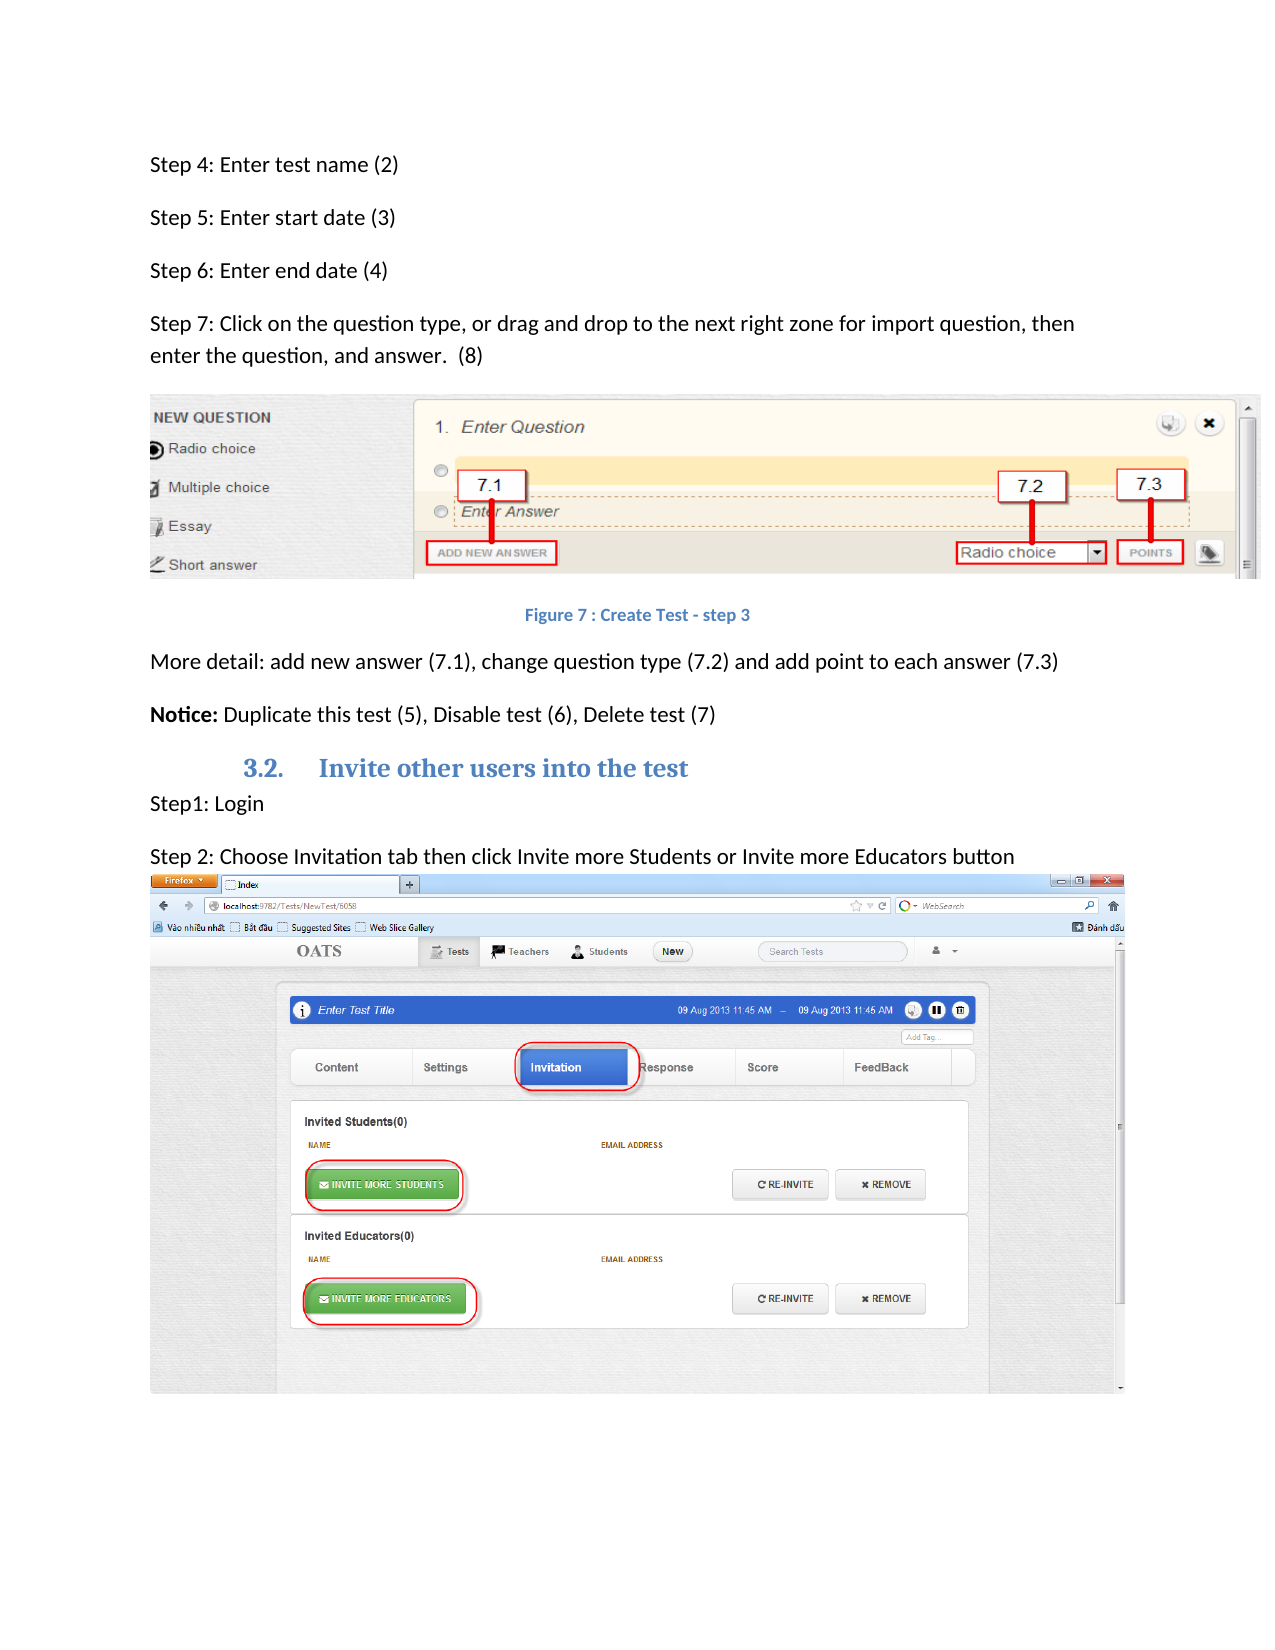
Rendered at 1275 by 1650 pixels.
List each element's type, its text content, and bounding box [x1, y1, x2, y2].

picture [150, 874, 1125, 1394]
text Step1: Login [150, 789, 1125, 817]
text Notice: Duplicate this test (5), Disable test (6), Delete test (7) [150, 700, 1125, 728]
text More detail: add new answer (7.1), change question type (7.2) and add point to each answer (7.3) [150, 647, 1125, 675]
text Step 5: Enter start date (3) [150, 203, 1125, 231]
text Step 7: Click on the question type, or drag and drop to the next right zone for import question, then enter the question, and answer. (8) [150, 309, 1125, 369]
subtitle Invite other users into the test [244, 753, 1125, 784]
text Step 6: Enter end date (4) [150, 256, 1125, 284]
picture [150, 394, 1261, 579]
text Step 4: Enter test name (2) [150, 150, 1125, 178]
text Step 2: Choose Invitation tab then click Invite more Students or Invite more Educators button [150, 842, 1125, 874]
